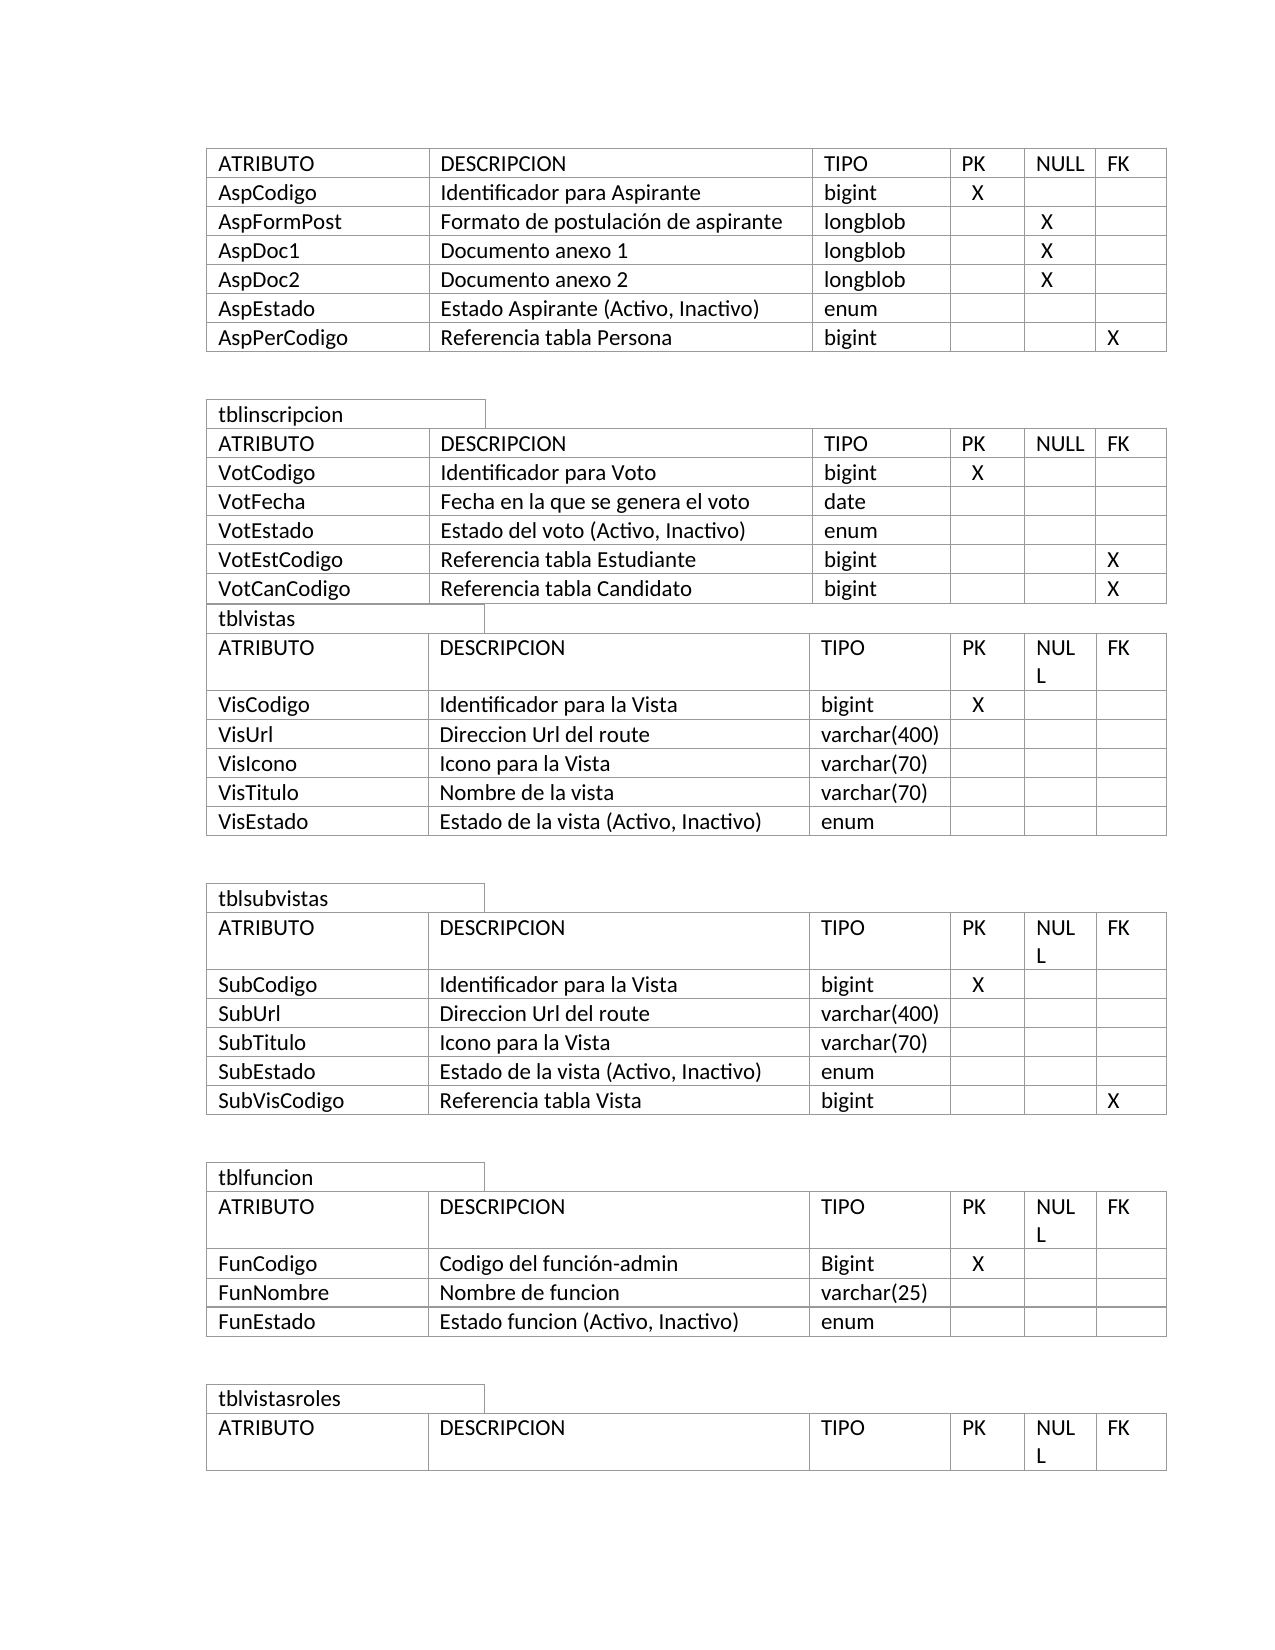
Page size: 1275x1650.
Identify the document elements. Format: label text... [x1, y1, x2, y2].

table_header tblvistasroles [207, 1385, 484, 1412]
table_cell Icono para la Vista [429, 749, 809, 777]
table_cell ATRIBUTO [207, 913, 428, 969]
table_cell Nombre de funcion [429, 1279, 809, 1306]
table_cell Documento anexo 2 [430, 265, 812, 293]
table_cell bigint [813, 574, 950, 602]
table_cell Referencia tabla Estudiante [430, 545, 812, 573]
table_cell TIPO [810, 1414, 950, 1469]
table_cell varchar(70) [810, 749, 950, 777]
table_cell [951, 1028, 1024, 1056]
table_cell Formato de postulación de aspirante [430, 207, 812, 235]
table_cell [951, 236, 1024, 264]
table_cell PK [951, 1192, 1024, 1248]
table_cell AspEstado [207, 294, 429, 322]
table_cell DESCRIPCION [429, 1192, 809, 1248]
table_cell PK [951, 149, 1024, 177]
table_cell enum [810, 1057, 950, 1085]
table_cell bigint [810, 970, 950, 998]
table_cell SubCodigo [207, 970, 428, 998]
table_cell X [1096, 323, 1166, 351]
table_cell ATRIBUTO [207, 149, 429, 177]
table_cell bigint [810, 691, 950, 719]
table_cell [951, 1057, 1024, 1085]
table_cell [1097, 1308, 1166, 1336]
table_cell SubUrl [207, 999, 428, 1027]
table_cell longblob [813, 207, 950, 235]
table_cell NULL [1025, 1414, 1096, 1469]
table_cell varchar(70) [810, 778, 950, 806]
table_cell [1025, 778, 1096, 806]
table_cell [1025, 1057, 1096, 1085]
table_cell Icono para la Vista [429, 1028, 809, 1056]
table_cell Estado del voto (Activo, Inactivo) [430, 516, 812, 544]
table_cell FK [1096, 429, 1166, 457]
table_cell [951, 207, 1024, 235]
table_cell [1025, 545, 1095, 573]
table_cell Estado de la vista (Activo, Inactivo) [429, 1057, 809, 1085]
table_cell enum [810, 1308, 950, 1336]
table_cell [951, 1086, 1024, 1114]
table_cell FK [1097, 634, 1166, 689]
table_cell TIPO [813, 149, 950, 177]
table_cell [1025, 807, 1096, 835]
table_cell [1097, 1249, 1166, 1277]
table_cell [951, 265, 1024, 293]
table_cell AspCodigo [207, 178, 429, 206]
table_cell AspPerCodigo [207, 323, 429, 351]
table_cell [1097, 720, 1166, 748]
table_cell AspDoc2 [207, 265, 429, 293]
table_cell [1096, 236, 1166, 264]
table_cell [1096, 294, 1166, 322]
table_cell bigint [813, 323, 950, 351]
table_cell Estado funcion (Activo, Inactivo) [429, 1308, 809, 1336]
table_cell [1025, 1308, 1096, 1336]
table_cell X [1025, 207, 1095, 235]
table_cell FK [1096, 149, 1166, 177]
table_cell enum [813, 516, 950, 544]
table_cell [1096, 516, 1166, 544]
table_cell Documento anexo 1 [430, 236, 812, 264]
table_cell [951, 516, 1024, 544]
table_cell [951, 720, 1024, 748]
table_cell [1097, 807, 1166, 835]
table_cell [951, 294, 1024, 322]
table_cell [1025, 691, 1096, 719]
table_cell [1025, 970, 1096, 998]
table_cell [951, 1308, 1024, 1336]
table_cell date [813, 487, 950, 515]
table_cell varchar(400) [810, 720, 950, 748]
table_cell [1097, 749, 1166, 777]
table_cell TIPO [810, 913, 950, 969]
table_cell [951, 807, 1024, 835]
table_cell VotEstado [207, 516, 429, 544]
table_cell [951, 545, 1024, 573]
table_cell enum [813, 294, 950, 322]
table_cell TIPO [810, 1192, 950, 1248]
table_cell [951, 487, 1024, 515]
table_cell X [1025, 265, 1095, 293]
table_cell [1097, 1279, 1166, 1306]
table_cell DESCRIPCION [429, 913, 809, 969]
table_cell Direccion Url del route [429, 999, 809, 1027]
table_cell PK [951, 1414, 1024, 1469]
table_header tblfuncion [207, 1163, 484, 1191]
table_cell [1025, 294, 1095, 322]
table_cell longblob [813, 236, 950, 264]
table_cell AspFormPost [207, 207, 429, 235]
table_cell [1025, 574, 1095, 602]
table_cell bigint [813, 178, 950, 206]
table_cell [1096, 207, 1166, 235]
table_cell [1097, 691, 1166, 719]
table_cell [951, 778, 1024, 806]
table_cell ATRIBUTO [207, 1192, 428, 1248]
table_cell bigint [813, 545, 950, 573]
table_cell X [951, 1249, 1024, 1277]
table_cell ATRIBUTO [207, 1414, 428, 1469]
table_cell longblob [813, 265, 950, 293]
table_cell [1025, 720, 1096, 748]
table_cell bigint [810, 1086, 950, 1114]
table_cell Fecha en la que se genera el voto [430, 487, 812, 515]
table_cell varchar(70) [810, 1028, 950, 1056]
table_cell X [1025, 236, 1095, 264]
table_cell enum [810, 807, 950, 835]
table_cell Identificador para Aspirante [430, 178, 812, 206]
table_cell SubTitulo [207, 1028, 428, 1056]
table_cell ATRIBUTO [207, 429, 429, 457]
table_cell NULL [1025, 634, 1096, 689]
table_cell Referencia tabla Candidato [430, 574, 812, 602]
table_cell VotEstCodigo [207, 545, 429, 573]
table_cell FK [1097, 1192, 1166, 1248]
table_cell NULL [1025, 149, 1095, 177]
table_cell [1097, 778, 1166, 806]
table_cell Direccion Url del route [429, 720, 809, 748]
table_cell TIPO [810, 634, 950, 689]
table_cell [1097, 970, 1166, 998]
table_cell VisTitulo [207, 778, 428, 806]
table_cell SubVisCodigo [207, 1086, 428, 1114]
table_cell FunEstado [207, 1308, 428, 1336]
table_cell X [951, 178, 1024, 206]
table_cell [1096, 178, 1166, 206]
table_cell [1096, 458, 1166, 486]
table_cell SubEstado [207, 1057, 428, 1085]
table_cell Referencia tabla Vista [429, 1086, 809, 1114]
table_cell [1097, 999, 1166, 1027]
table_header tblvistas [207, 605, 484, 632]
table_cell [1097, 1028, 1166, 1056]
table_cell [1025, 487, 1095, 515]
table_cell FunNombre [207, 1279, 428, 1306]
table_cell [1096, 487, 1166, 515]
table_cell [951, 999, 1024, 1027]
table_cell Codigo del función-admin [429, 1249, 809, 1277]
table_cell VisIcono [207, 749, 428, 777]
table_cell [1025, 1086, 1096, 1114]
table_cell [951, 749, 1024, 777]
table_cell DESCRIPCION [430, 149, 812, 177]
table_cell [1025, 1279, 1096, 1306]
table_cell Nombre de la vista [429, 778, 809, 806]
table_cell [1025, 999, 1096, 1027]
table_cell [1096, 265, 1166, 293]
table_cell PK [951, 634, 1024, 689]
table_cell [1025, 516, 1095, 544]
table_cell VisCodigo [207, 691, 428, 719]
table_cell Estado Aspirante (Activo, Inactivo) [430, 294, 812, 322]
table_cell AspDoc1 [207, 236, 429, 264]
table_cell X [951, 970, 1024, 998]
table_cell DESCRIPCION [430, 429, 812, 457]
table_cell VotCanCodigo [207, 574, 429, 602]
table_cell DESCRIPCION [429, 1414, 809, 1469]
table_cell ATRIBUTO [207, 634, 428, 689]
table_cell FK [1097, 913, 1166, 969]
table_cell [951, 1279, 1024, 1306]
table_header tblinscripcion [207, 400, 485, 428]
table_cell PK [951, 429, 1024, 457]
table_cell varchar(25) [810, 1279, 950, 1306]
table_cell [1025, 458, 1095, 486]
table_cell Identificador para la Vista [429, 691, 809, 719]
table_cell [1025, 1249, 1096, 1277]
table_cell NULL [1025, 913, 1096, 969]
table_cell [1025, 1028, 1096, 1056]
table_cell varchar(400) [810, 999, 950, 1027]
table_cell X [951, 458, 1024, 486]
table_cell NULL [1025, 429, 1095, 457]
table_cell DESCRIPCION [429, 634, 809, 689]
table_cell VotFecha [207, 487, 429, 515]
table_cell [1097, 1057, 1166, 1085]
table_cell [951, 323, 1024, 351]
table_cell FunCodigo [207, 1249, 428, 1277]
table_cell [1025, 323, 1095, 351]
table_cell VisEstado [207, 807, 428, 835]
table_cell TIPO [813, 429, 950, 457]
table_cell NULL [1025, 1192, 1096, 1248]
table_cell [951, 574, 1024, 602]
table_cell [1025, 749, 1096, 777]
table_cell VotCodigo [207, 458, 429, 486]
table_cell bigint [813, 458, 950, 486]
table_cell FK [1097, 1414, 1166, 1469]
table_cell X [1097, 1086, 1166, 1114]
table_cell Referencia tabla Persona [430, 323, 812, 351]
table_cell Identificador para Voto [430, 458, 812, 486]
table_cell VisUrl [207, 720, 428, 748]
table_cell Identificador para la Vista [429, 970, 809, 998]
table_cell X [1096, 574, 1166, 602]
table_cell [1025, 178, 1095, 206]
table_cell X [951, 691, 1024, 719]
table_cell Bigint [810, 1249, 950, 1277]
table_cell PK [951, 913, 1024, 969]
table_cell Estado de la vista (Activo, Inactivo) [429, 807, 809, 835]
table_cell X [1096, 545, 1166, 573]
table_header tblsubvistas [207, 884, 484, 912]
